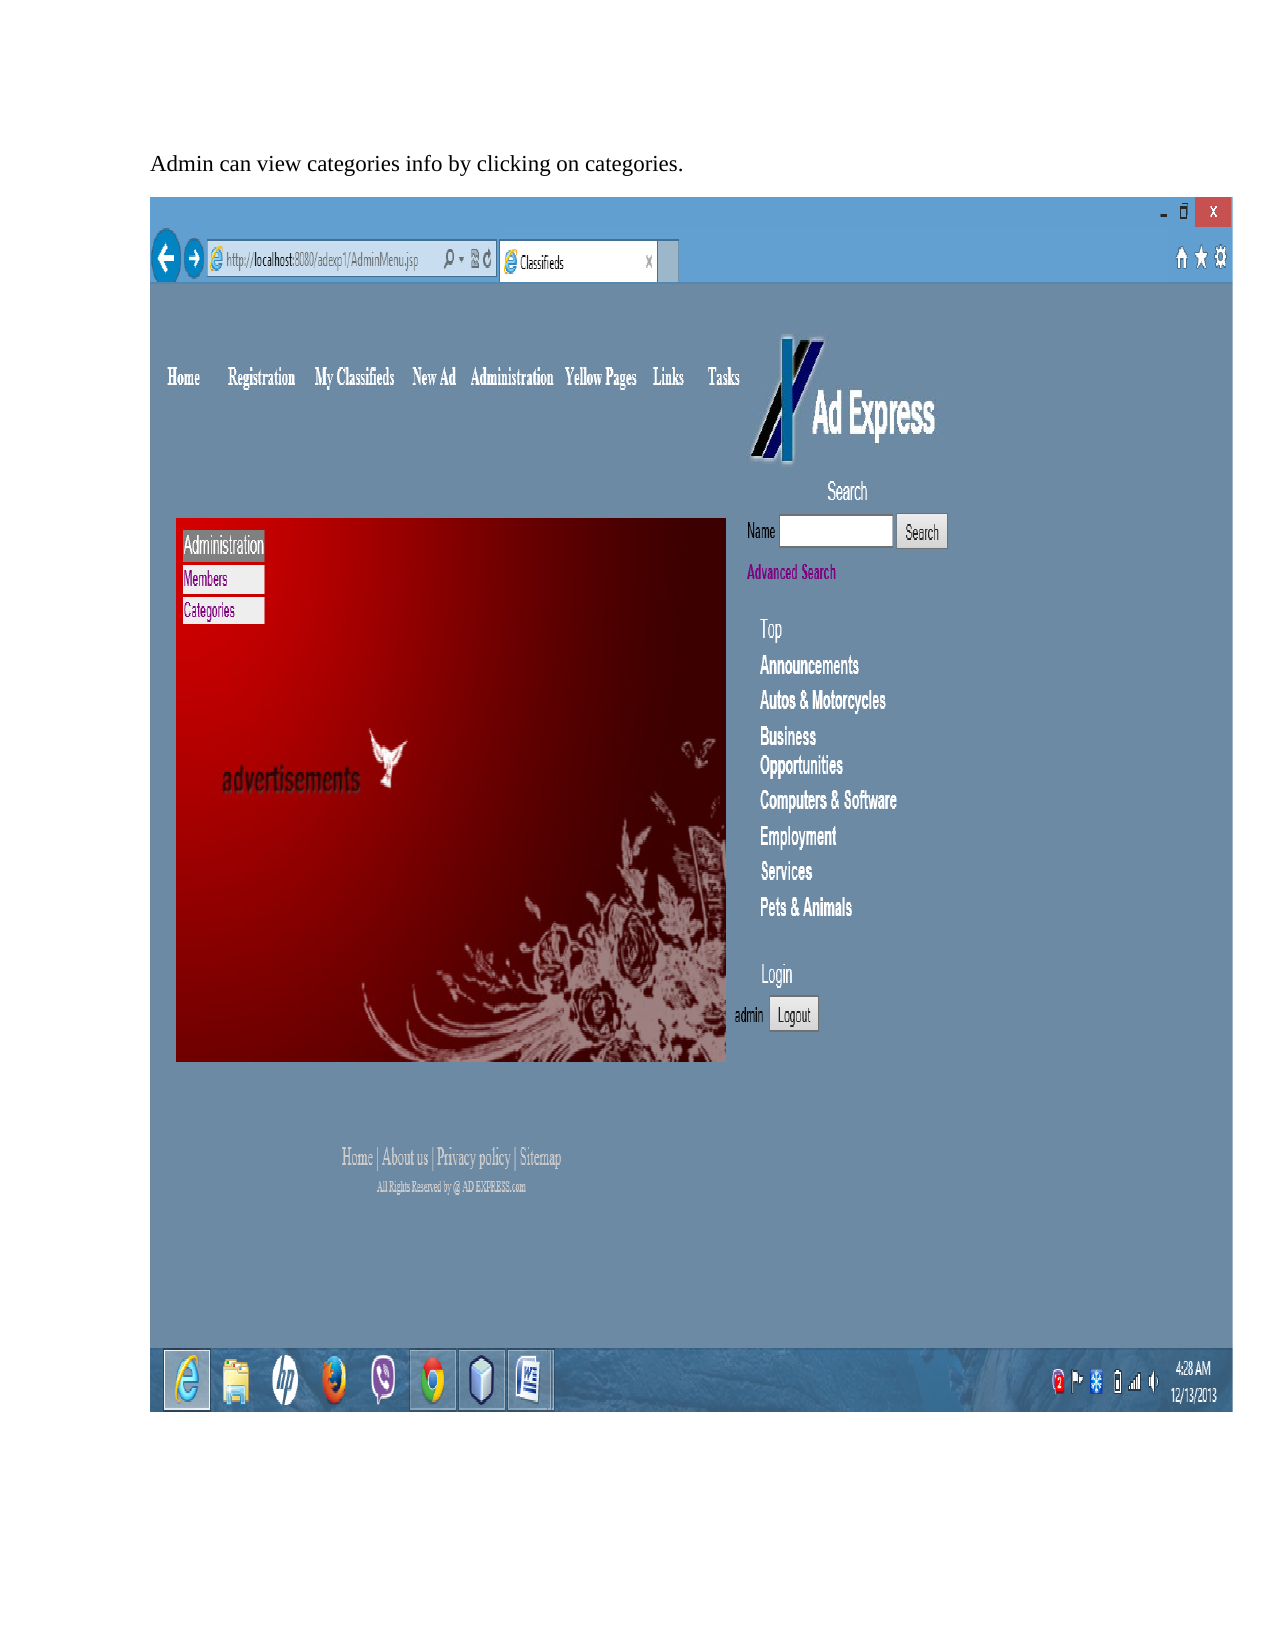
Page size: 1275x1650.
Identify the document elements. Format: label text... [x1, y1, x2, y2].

picture [150, 197, 1233, 1412]
text Admin can view categories info by clicking on categories. [150, 150, 1125, 176]
